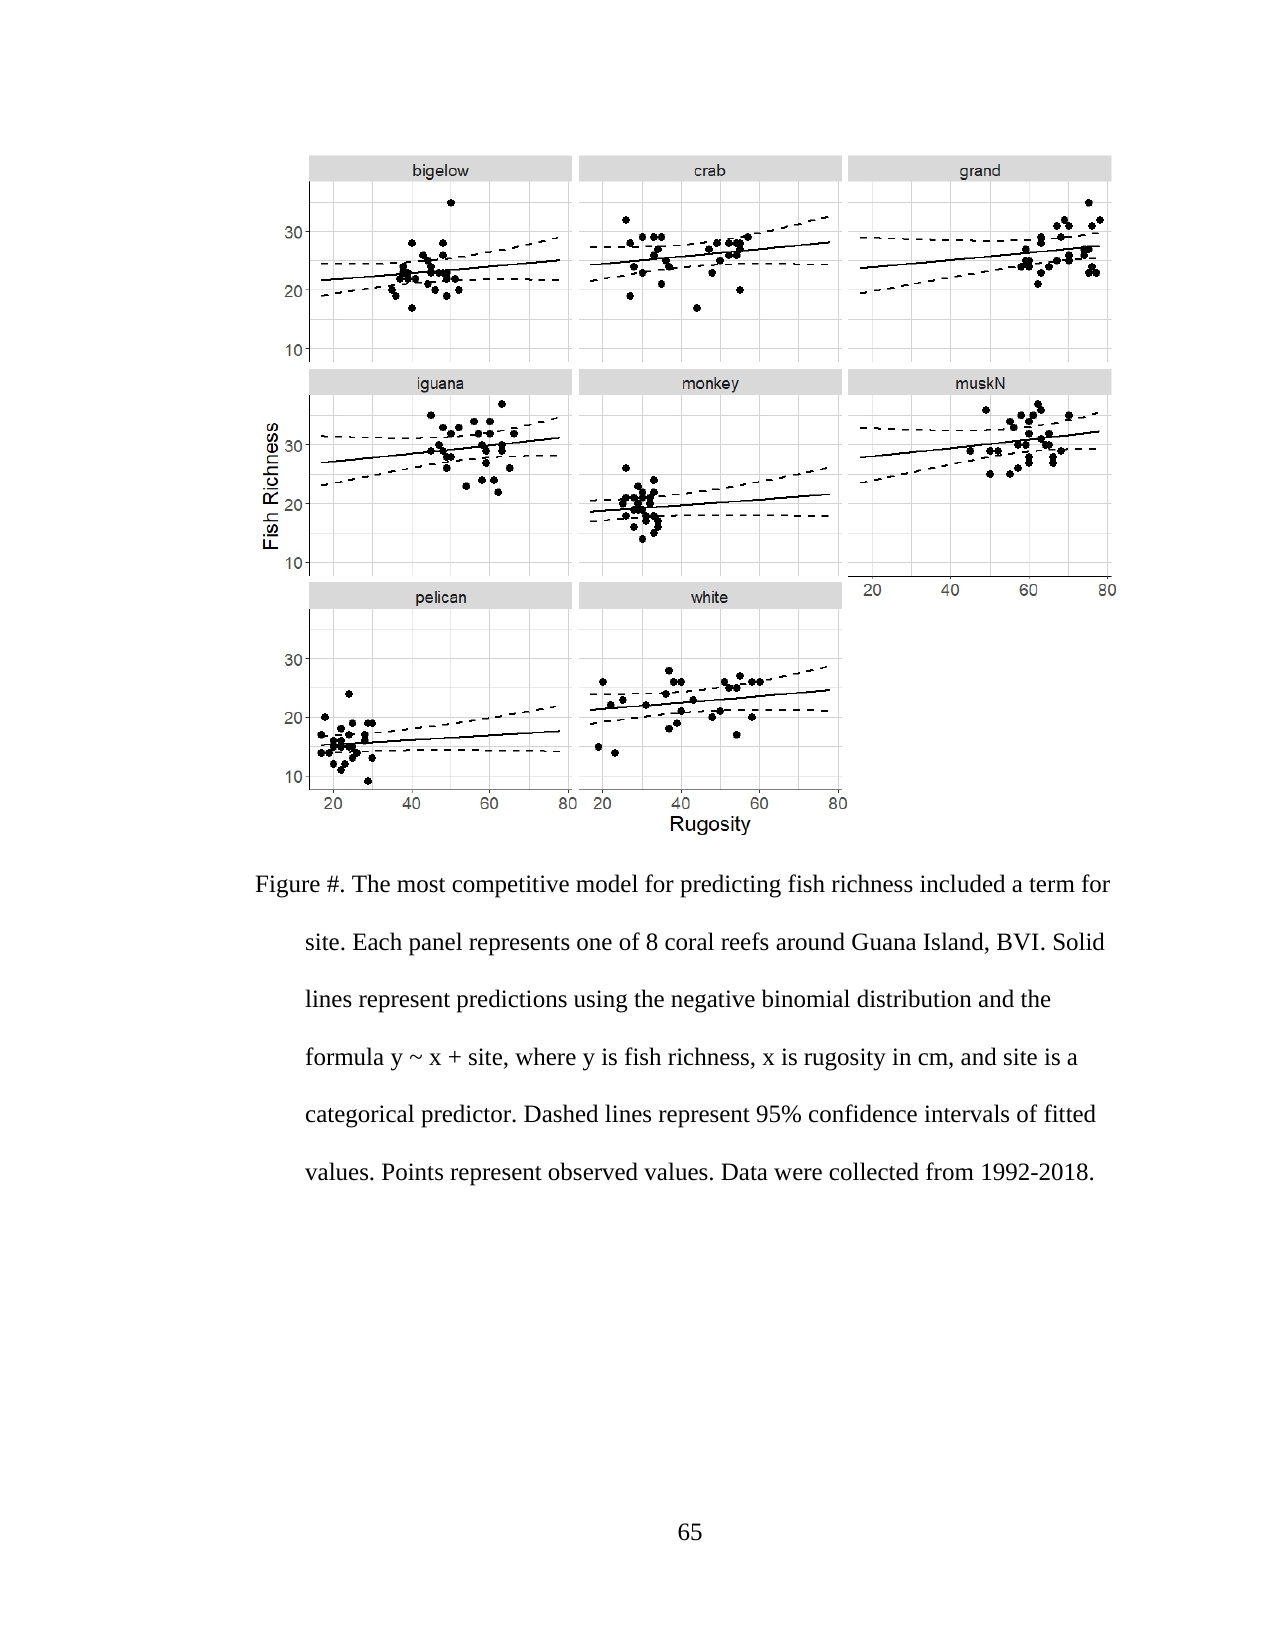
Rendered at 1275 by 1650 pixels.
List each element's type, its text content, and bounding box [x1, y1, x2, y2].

picture [255, 150, 1118, 841]
subtitle Figure #. The most competitive model for predicting fish richness included a term for site. Each panel represents one of 8 coral reefs around Guana Island, BVI. Solid lines represent predictions using the negative binomial distribution and the formula y ~ x + site, where y is fish richness, x is rugosity in cm, and site is a categorical predictor. Dashed lines represent 95% confidence intervals of fitted values. Points represent observed values. Data were collected from 1992-2018. [255, 869, 1125, 1185]
